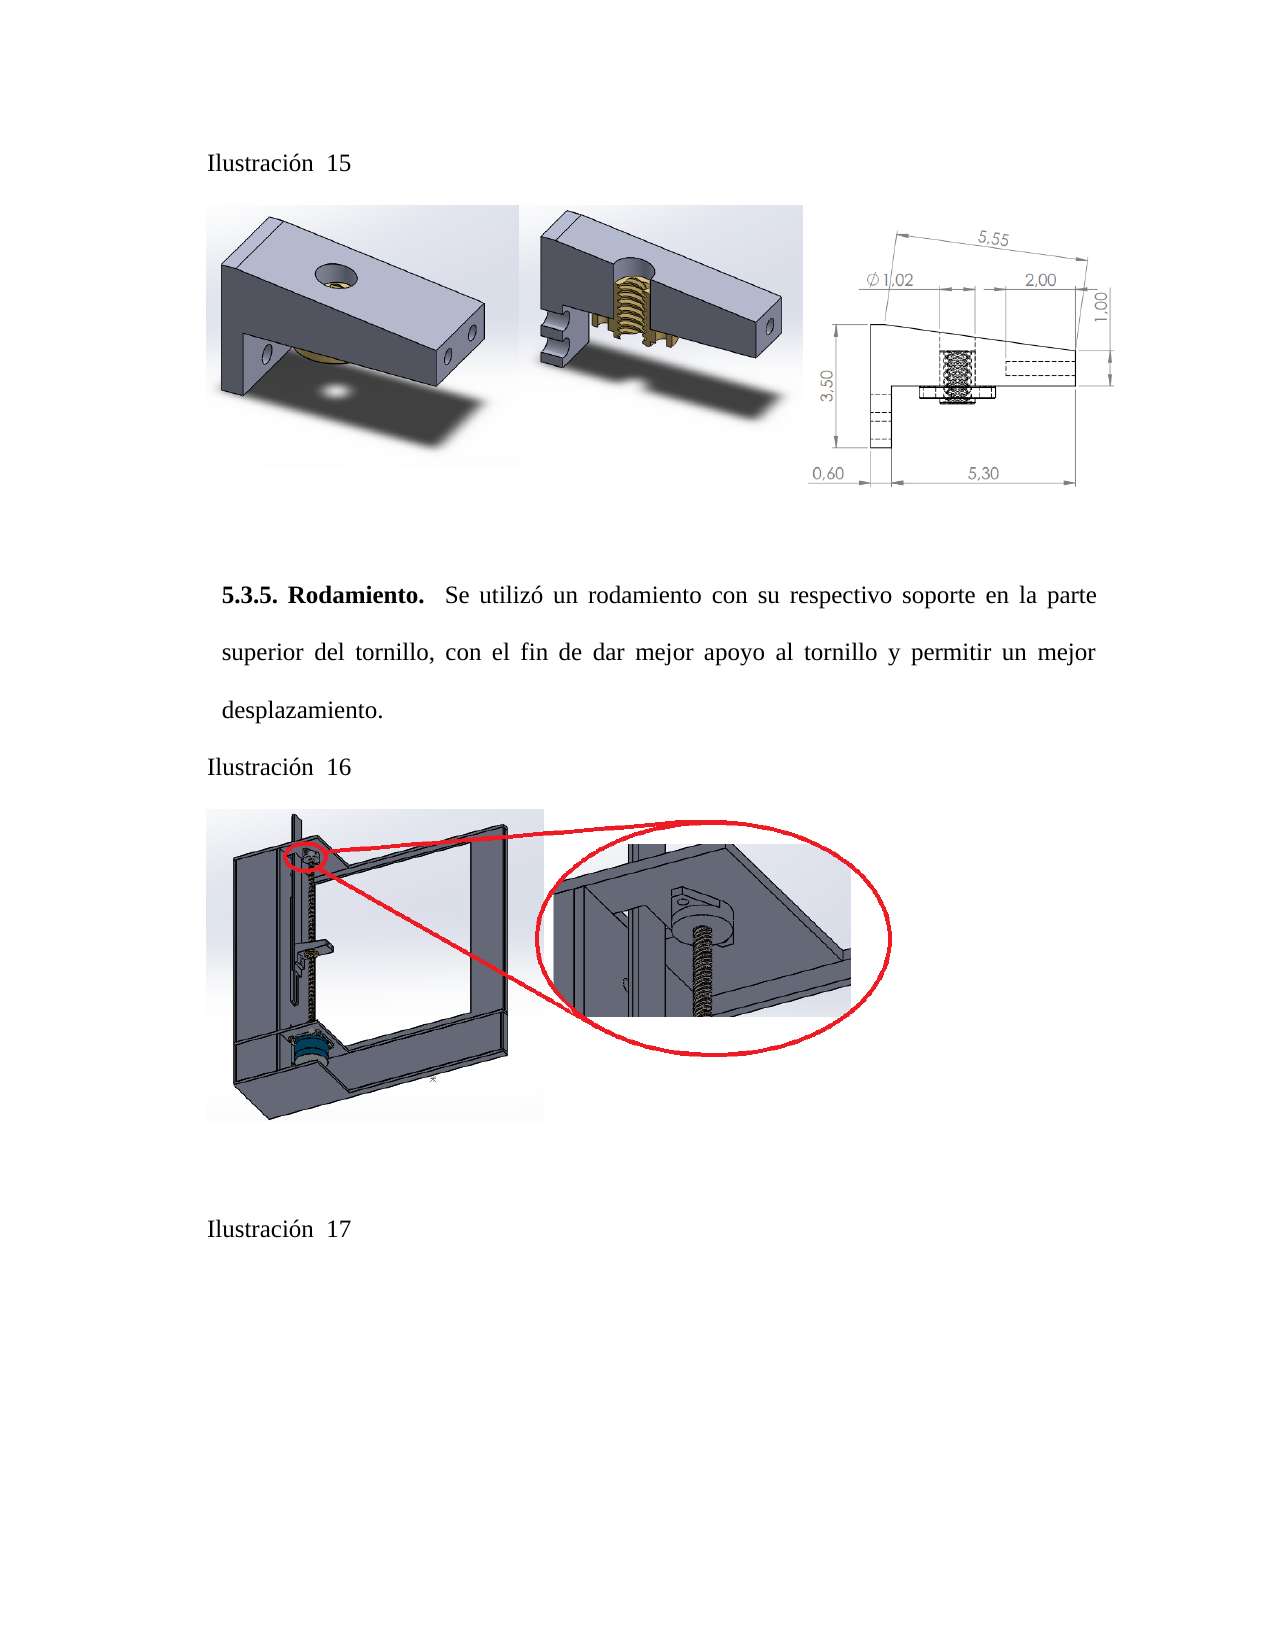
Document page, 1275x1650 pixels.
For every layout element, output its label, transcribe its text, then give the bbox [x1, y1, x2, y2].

text Ilustración 17 [177, 752, 1098, 781]
subtitle 5.3.5. Rodamiento. Se utilizó un rodamiento con su respectivo soporte en la parte superior del tornillo, con el fin de dar mejor apoyo al tornillo y permitir un mejor desplazamiento. [222, 580, 1098, 724]
picture [206, 809, 912, 1185]
text Ilustración 18 [177, 1214, 1098, 1243]
text Ilustración 16 [177, 148, 1098, 176]
picture [206, 205, 1123, 490]
